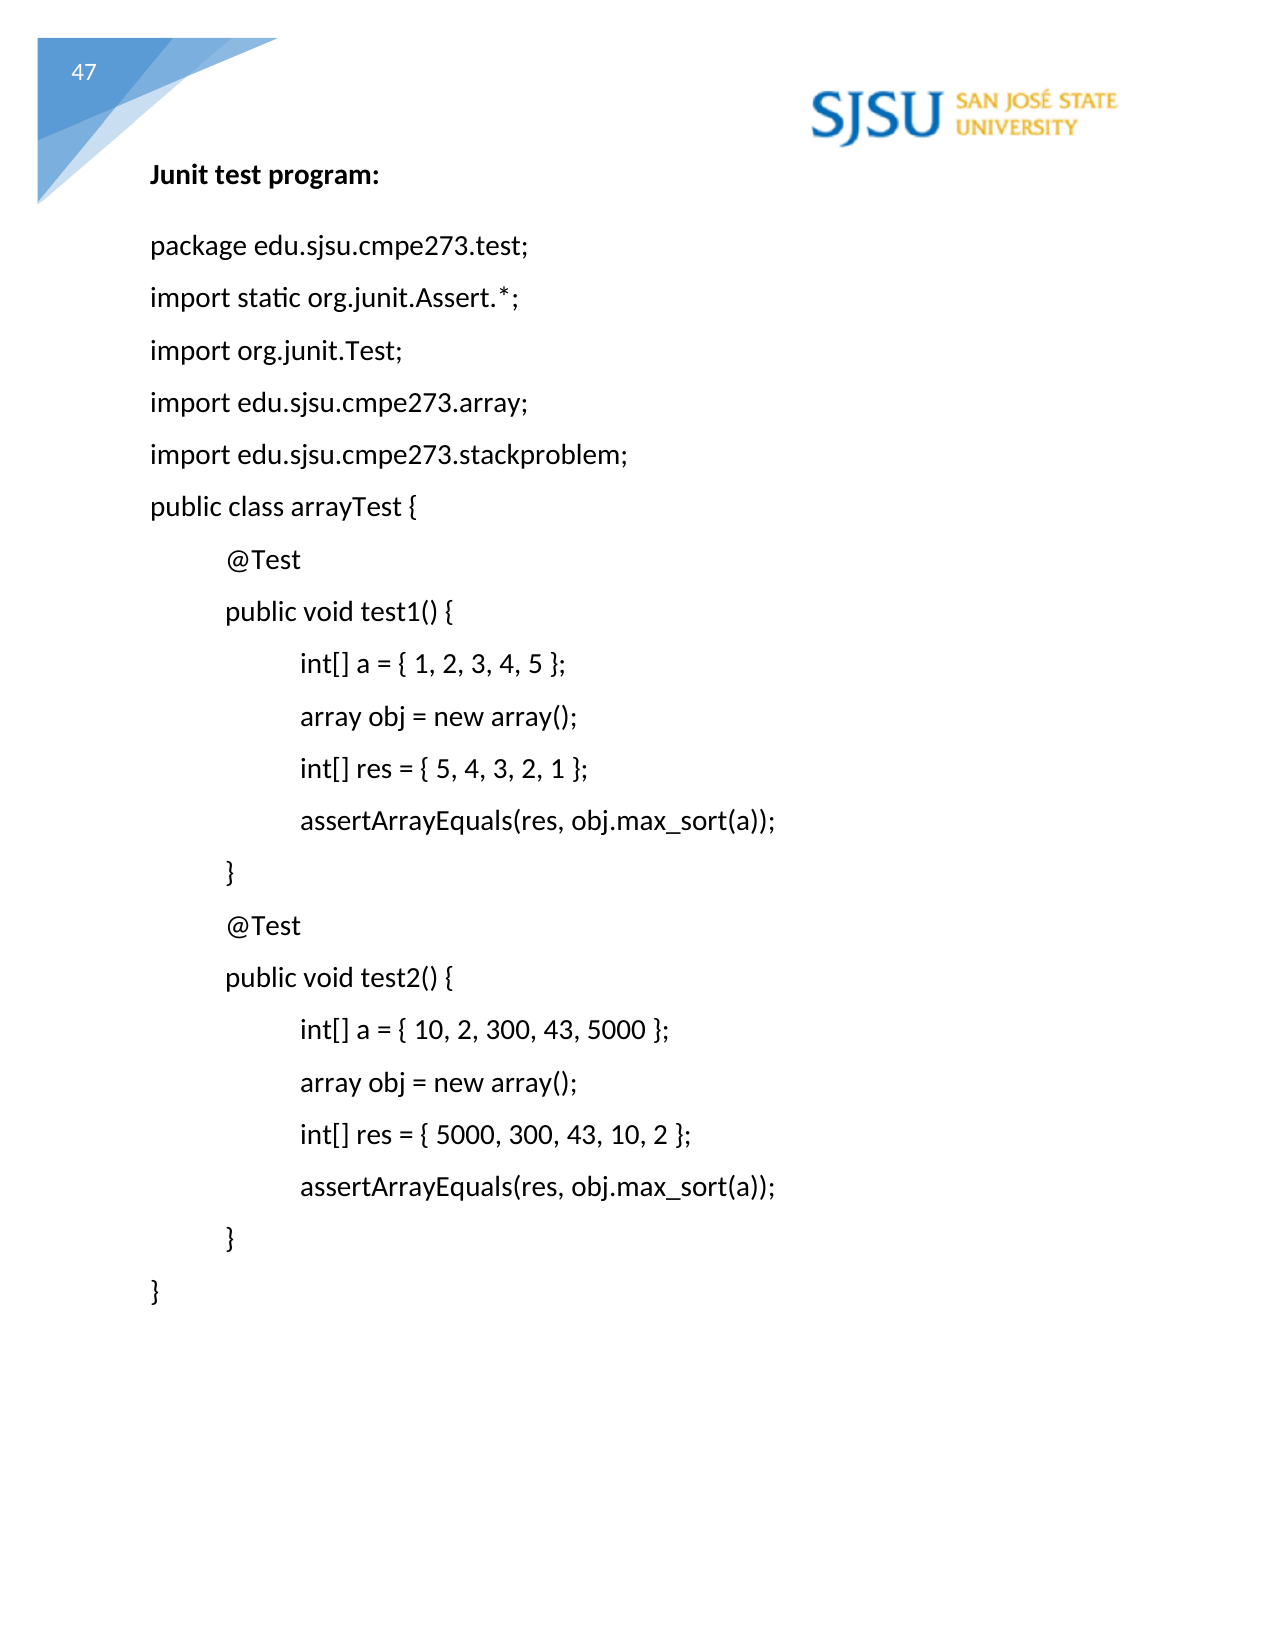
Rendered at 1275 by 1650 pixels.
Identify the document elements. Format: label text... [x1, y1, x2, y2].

text @Test [150, 907, 1125, 942]
text int[] a = { 10, 2, 300, 43, 5000 }; [150, 1011, 1125, 1047]
text @Test [150, 541, 1125, 576]
text import static org.junit.Assert.*; [150, 279, 1125, 315]
picture [797, 75, 1125, 156]
text public class arrayTest { [150, 488, 1125, 524]
text int[] res = { 5000, 300, 43, 10, 2 }; [150, 1116, 1125, 1152]
text import edu.sjsu.cmpe273.stackproblem; [150, 436, 1125, 472]
text array obj = new array(); [150, 698, 1125, 733]
text public void test1() { [150, 593, 1125, 629]
text } [150, 1221, 1125, 1256]
text } [150, 1273, 1125, 1308]
text import edu.sjsu.cmpe273.array; [150, 384, 1125, 419]
text assertArrayEquals(res, obj.max_sort(a)); [150, 1168, 1125, 1204]
text int[] res = { 5, 4, 3, 2, 1 }; [150, 750, 1125, 786]
text } [150, 854, 1125, 890]
text assertArrayEquals(res, obj.max_sort(a)); [150, 802, 1125, 838]
text public void test2() { [150, 959, 1125, 995]
text int[] a = { 1, 2, 3, 4, 5 }; [150, 645, 1125, 681]
text array obj = new array(); [150, 1064, 1125, 1099]
text package edu.sjsu.cmpe273.test; [150, 227, 1125, 263]
picture [37, 37, 279, 206]
text Junit test program: [150, 156, 1125, 191]
text import org.junit.Test; [150, 332, 1125, 367]
